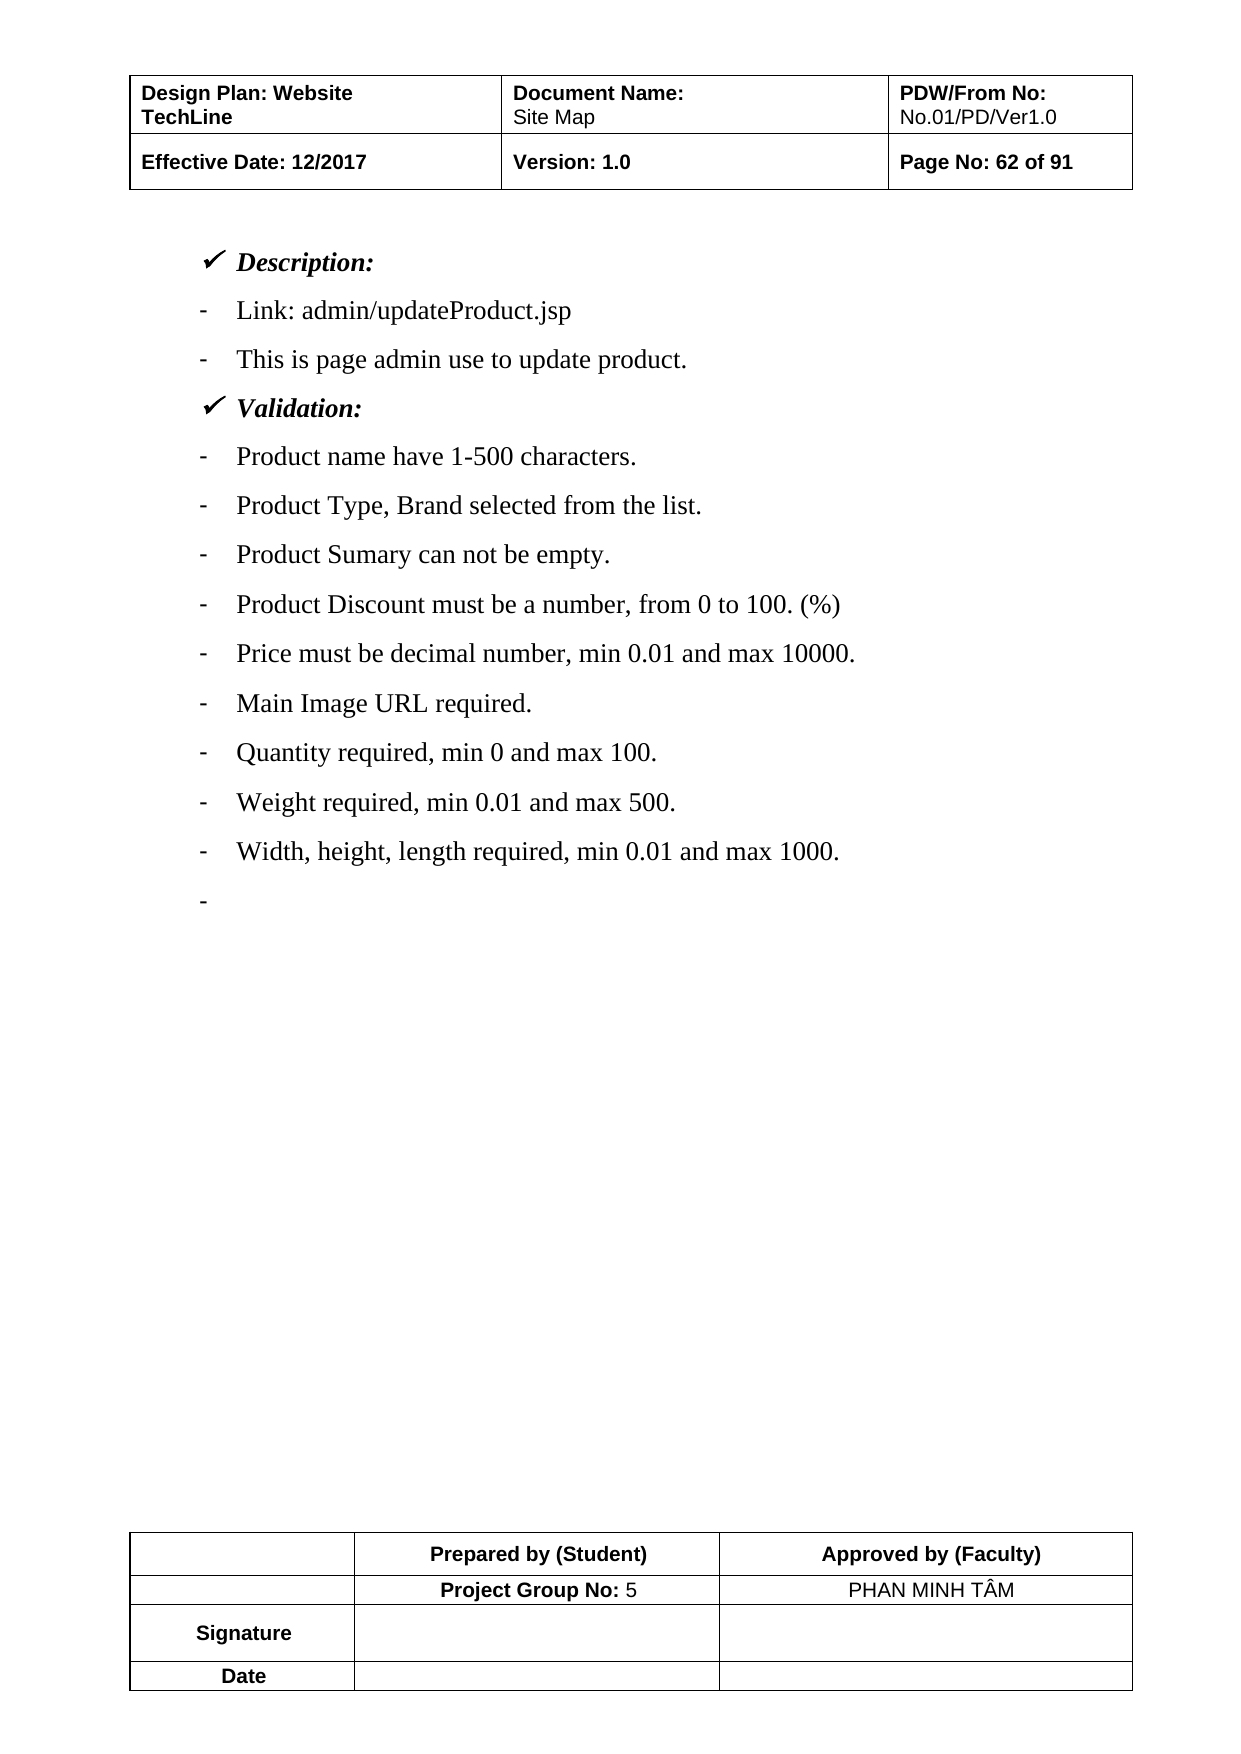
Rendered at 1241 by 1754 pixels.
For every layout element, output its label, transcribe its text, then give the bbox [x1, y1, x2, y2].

list Description: [199, 246, 1152, 277]
list Weight required, min 0.01 and max 500. [199, 785, 1152, 818]
list Width, height, length required, min 0.01 and max 1000. [199, 834, 1152, 867]
list Price must be decimal number, min 0.01 and max 10000. [199, 637, 1152, 669]
list Validation: [199, 392, 1152, 423]
list This is page admin use to update product. [199, 342, 1152, 375]
list Quantity required, min 0 and max 100. [199, 736, 1152, 768]
list Product Sumary can not be empty. [199, 538, 1152, 571]
list Main Image URL required. [199, 686, 1152, 719]
list Product Type, Brand selected from the list. [199, 488, 1152, 521]
list Product Discount must be a number, from 0 to 100. (%) [199, 587, 1152, 620]
list Product name have 1-500 characters. [199, 439, 1152, 472]
list Link: admin/updateProduct.jsp [199, 293, 1152, 326]
